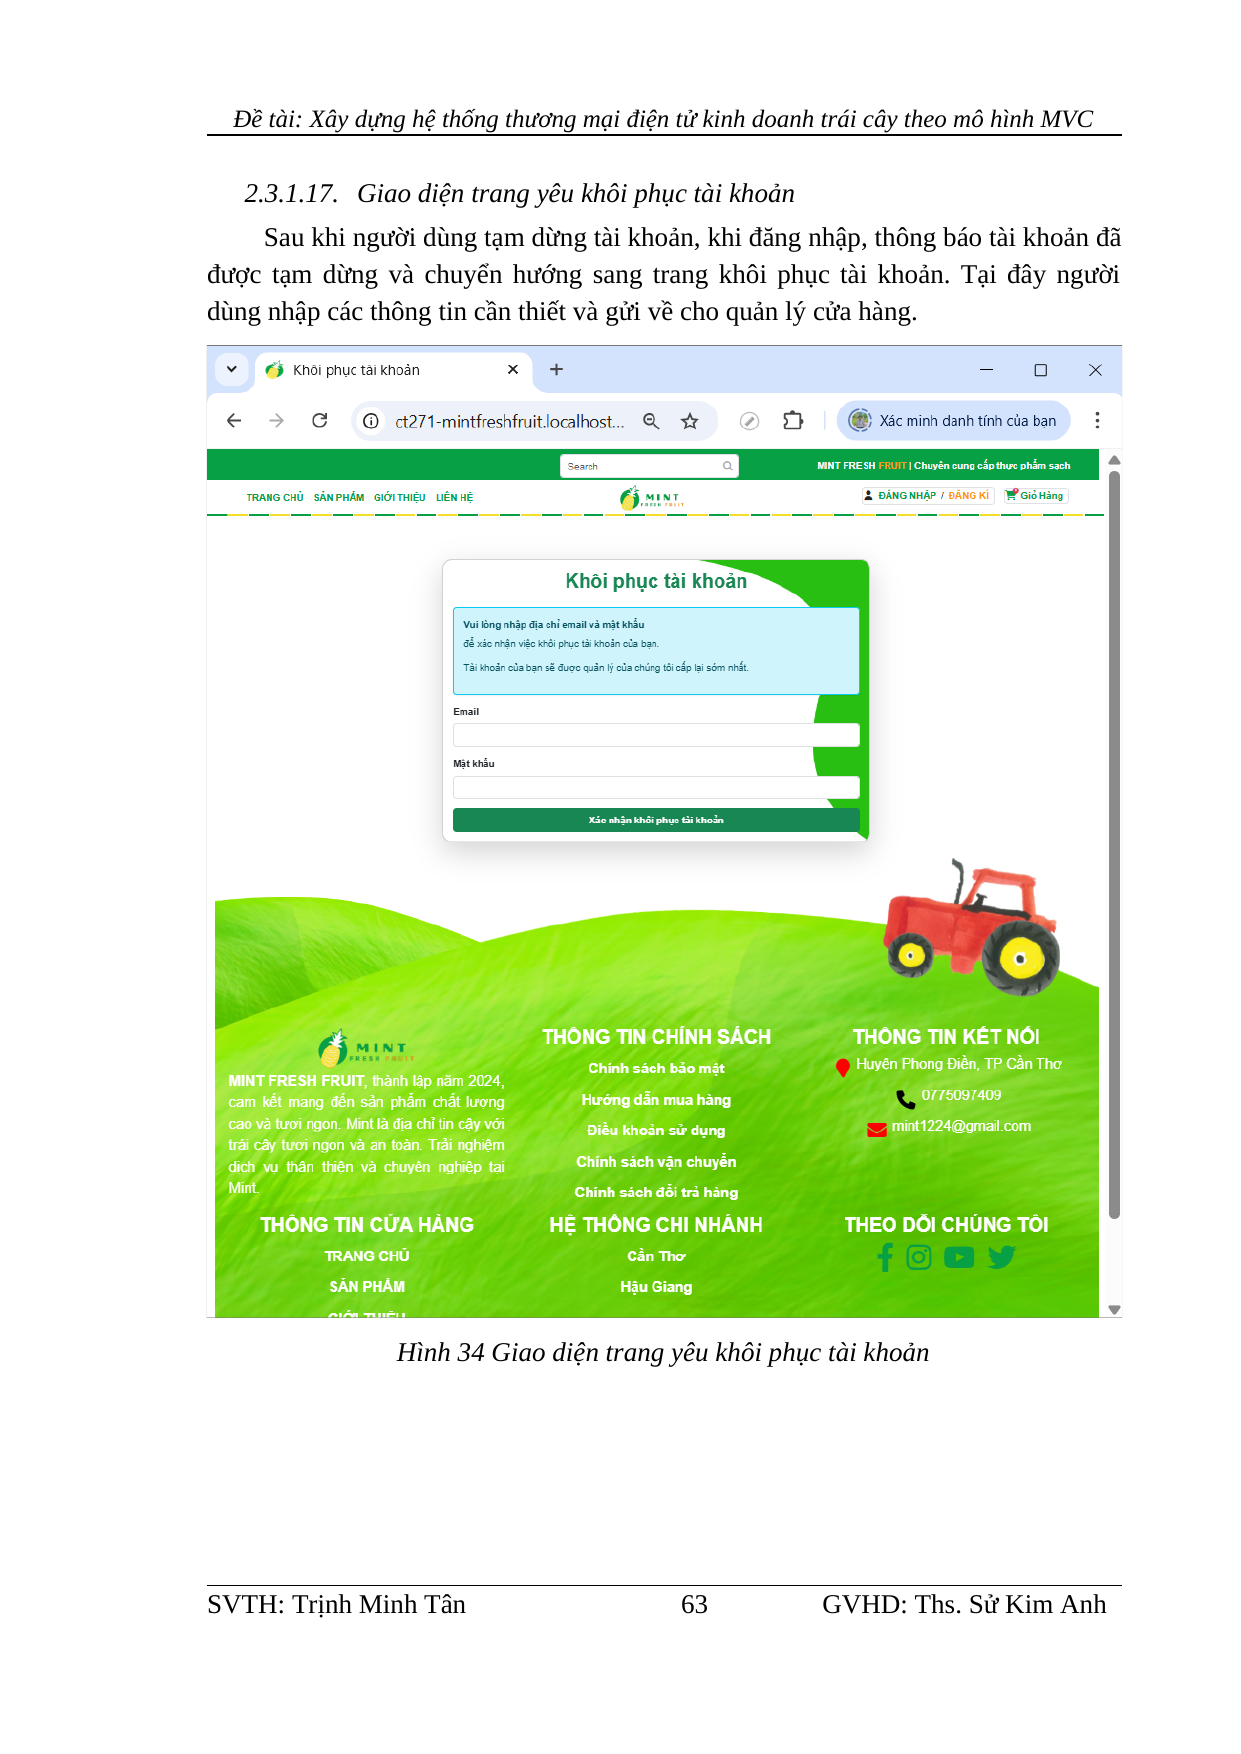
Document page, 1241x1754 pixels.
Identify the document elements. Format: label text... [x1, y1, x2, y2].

text Sau khi người dùng tạm dừng tài khoản, khi đăng nhập, thông báo tài khoản đã được tạm dừng và chuyển hướng sang trang khôi phục tài khoản. Tại đây người dùng nhập các thông tin cần thiết và gửi về cho quản lý cửa hàng. [207, 221, 1122, 327]
picture [206, 345, 1123, 1318]
subtitle Giao diện trang yêu khôi phục tài khoản [244, 177, 1122, 208]
text Hình 34 Giao diện trang yêu khôi phục tài khoản [207, 1336, 1122, 1367]
